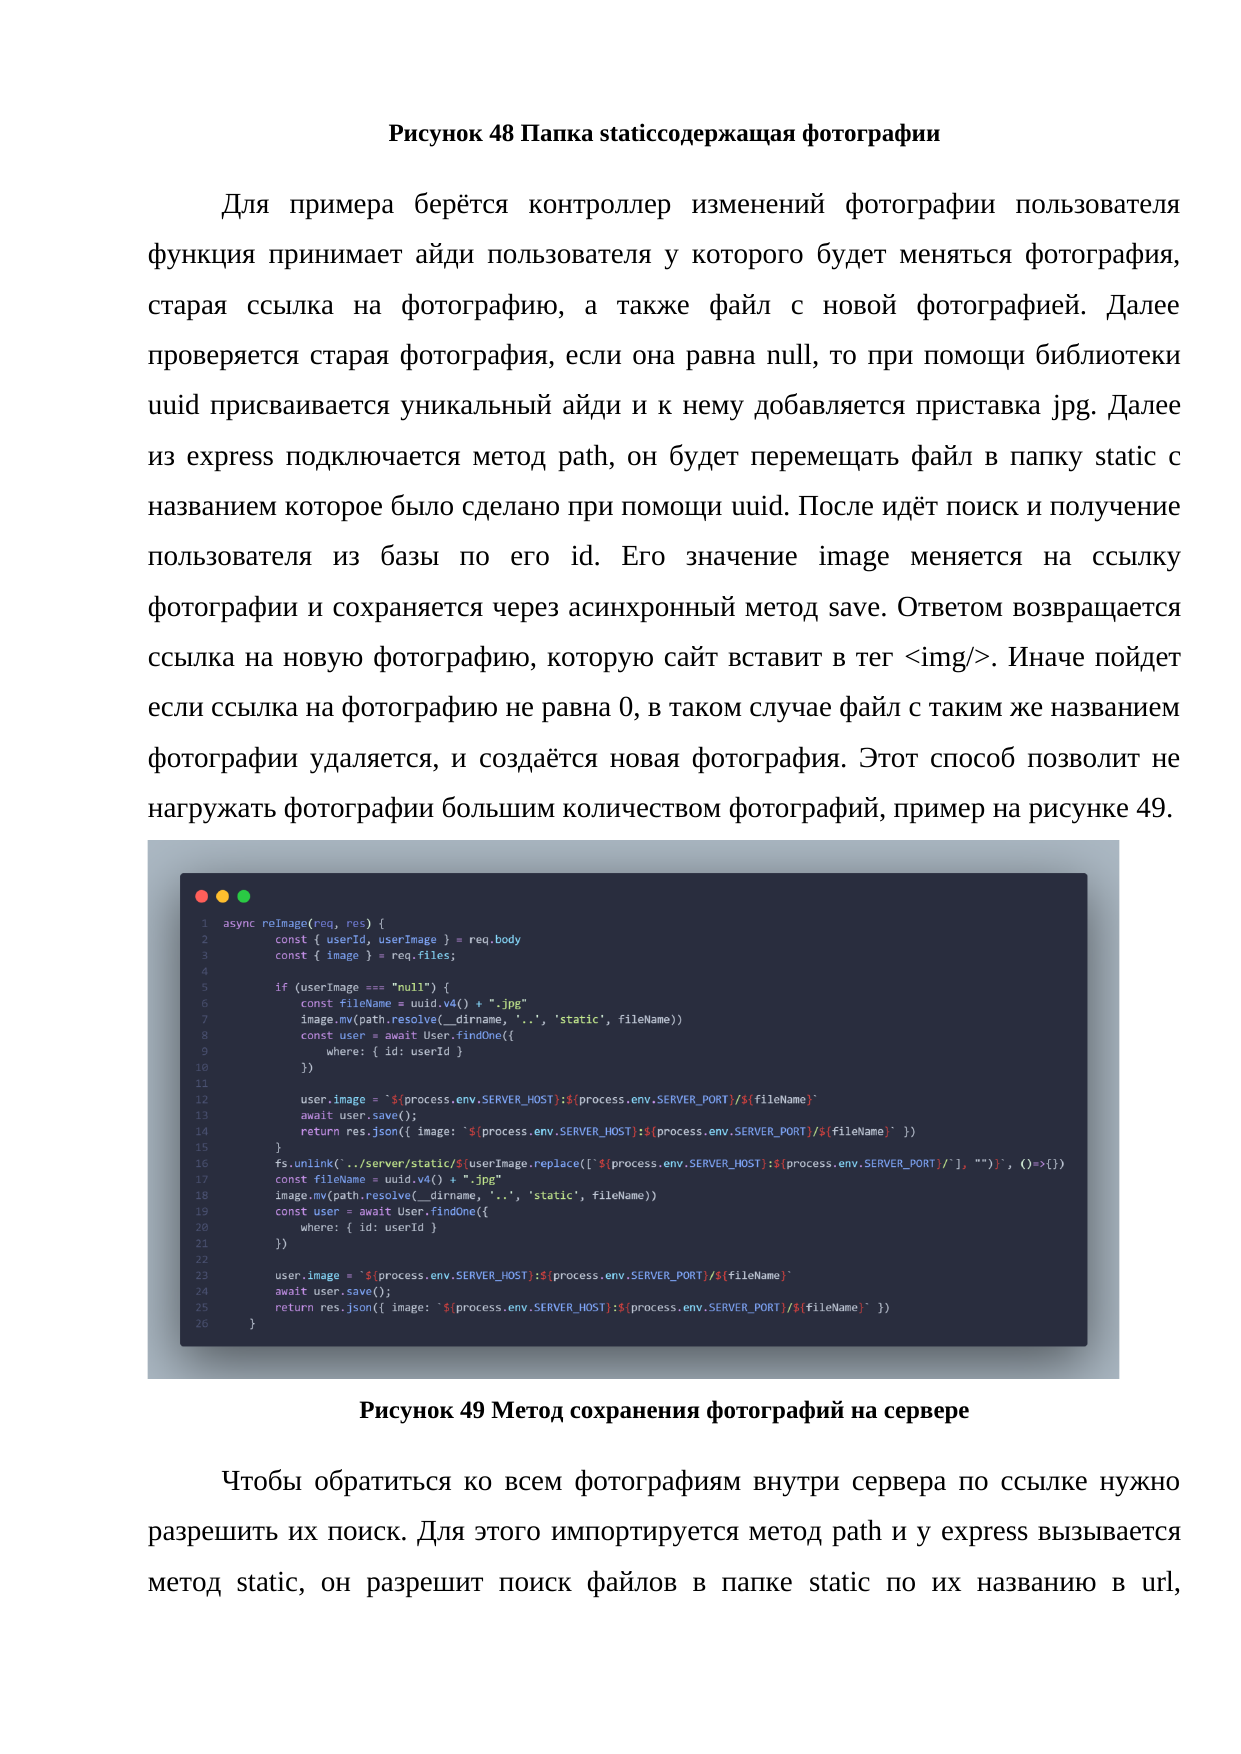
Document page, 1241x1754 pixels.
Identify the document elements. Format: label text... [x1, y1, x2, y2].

text Для примера берётся контроллер изменений фотографии пользователя функция принимает айди пользователя у которого будет меняться фотография, старая ссылка на фотографию, а также файл с новой фотографией. Далее проверяется старая фотография, если она равна null, то при помощи библиотеки uuid присваивается уникальный айди и к нему добавляется приставка jpg. Далее из express подключается метод path, он будет перемещать файл в папку static с названием которое было сделано при помощи uuid. После идёт поиск и получение пользователя из базы по его id. Его значение image меняется на ссылку фотографии и сохраняется через асинхронный метод save. Ответом возвращается ссылка на новую фотографию, которую сайт вставит в тег <img/>. Иначе пойдет если ссылка на фотографию не равна 0, в таком случае файл с таким же названием фотографии удаляется, и создаётся новая фотография. Этот способ позволит не нагружать фотографии большим количеством фотографий, пример на рисунке 49. [148, 186, 1181, 823]
picture [147, 840, 1120, 1379]
text Рисунок 49 Метод сохранения фотографий на сервере [148, 1395, 1181, 1424]
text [148, 1463, 1181, 1597]
text Рисунок 48 Папка staticсодержащая фотографии [148, 118, 1181, 147]
